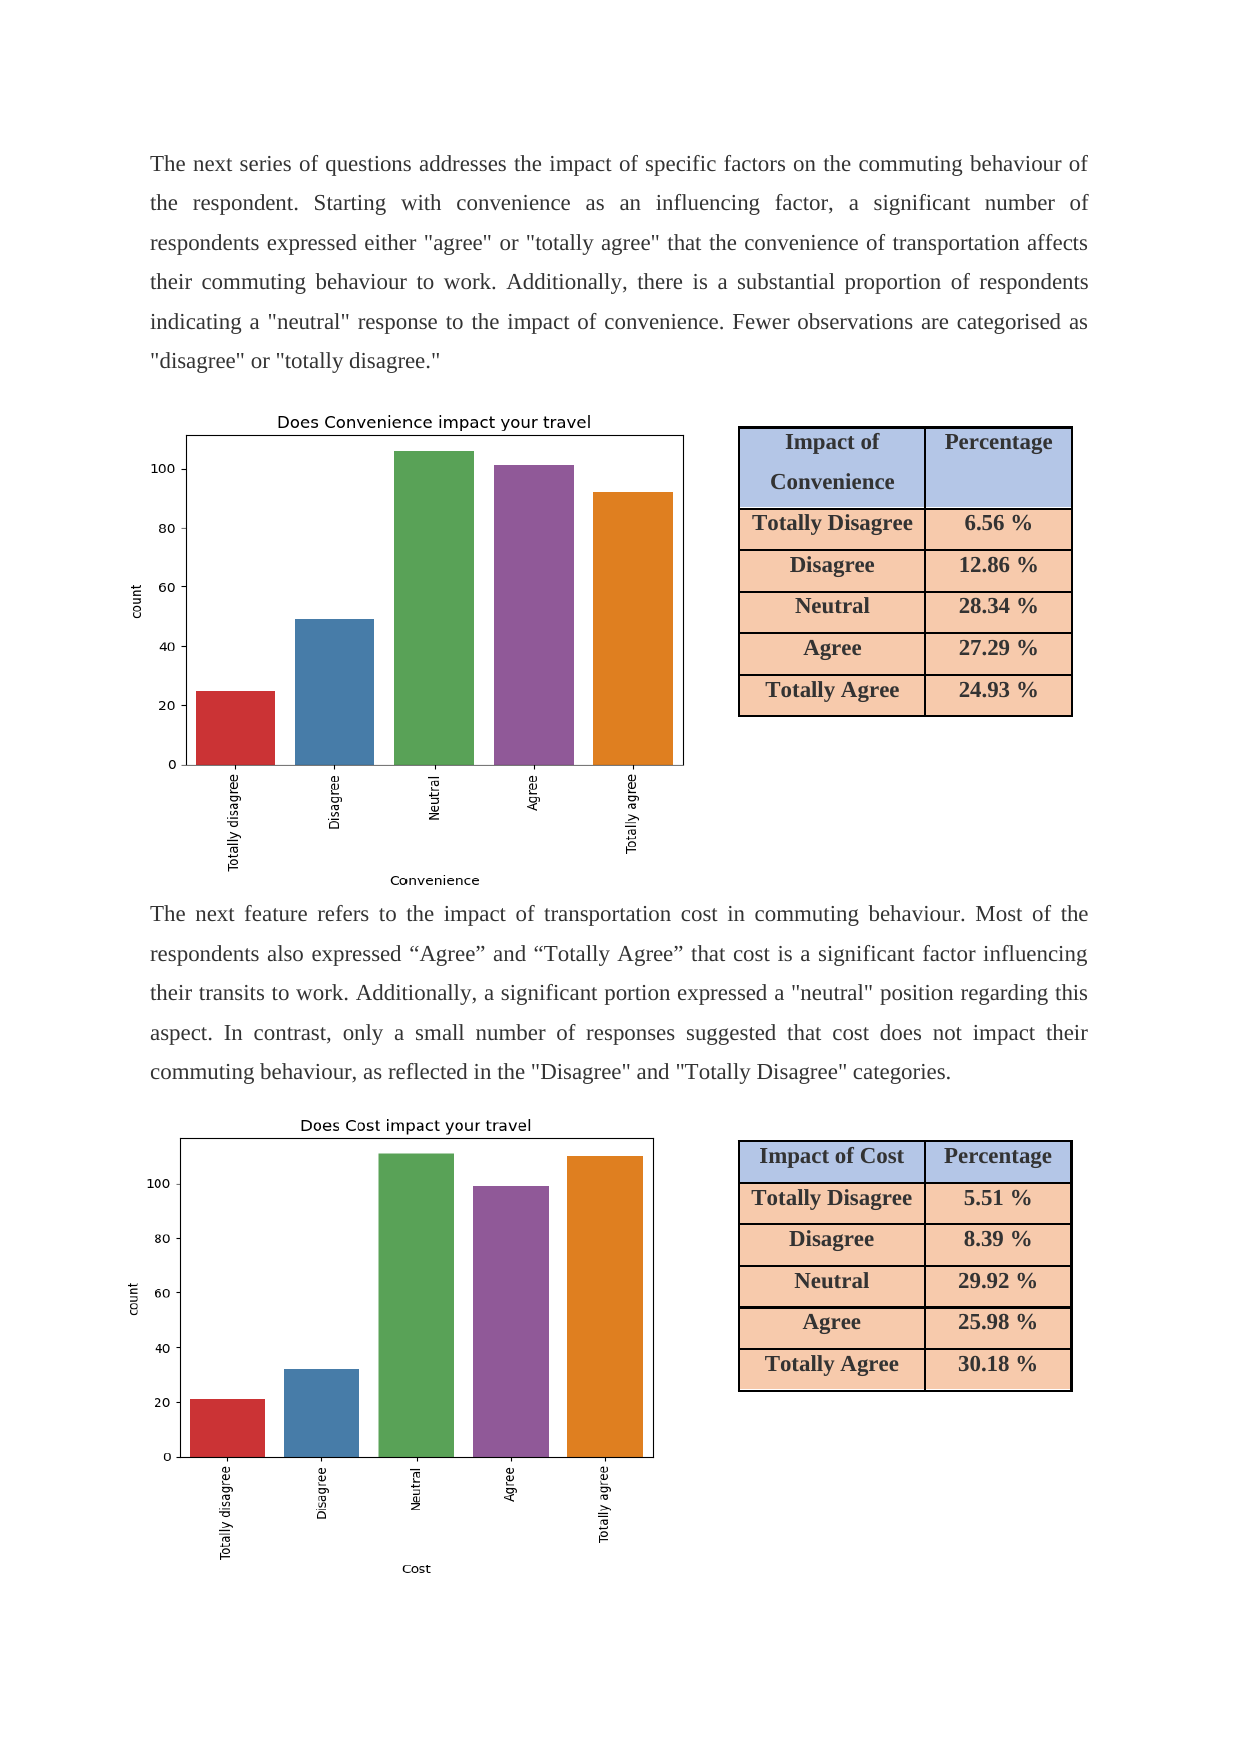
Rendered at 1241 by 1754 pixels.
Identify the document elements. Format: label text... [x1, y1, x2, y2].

table_cell Disagree [740, 1225, 924, 1265]
table_cell 30.18 % [926, 1350, 1070, 1389]
table_cell 24.93 % [926, 676, 1071, 715]
table_cell Agree [740, 1309, 924, 1348]
table_cell Disagree [740, 551, 924, 591]
table_cell Totally Disagree [740, 510, 924, 549]
picture [120, 406, 693, 896]
text The next series of questions addresses the impact of specific factors on the commuting behaviour of the respondent. Starting with convenience as an influencing factor, a significant number of respondents expressed either "agree" or "totally agree" that the convenience of transportation affects their commuting behaviour to work. Additionally, there is a substantial proportion of respondents indicating a "neutral" response to the impact of convenience. Fewer observations are categorised as "disagree" or "totally disagree." [150, 150, 1090, 374]
table_cell Totally Disagree [740, 1184, 924, 1223]
text The next feature refers to the impact of transportation cost in commuting behaviour. Most of the respondents also expressed “Agree” and “Totally Agree” that cost is a significant factor influencing their transits to work. Additionally, a significant portion expressed a "neutral" position regarding this aspect. In contrast, only a small number of responses suggested that cost does not impact their commuting behaviour, as reflected in the "Disagree" and "Totally Disagree" categories. [150, 900, 1090, 1084]
table_cell Totally Agree [740, 676, 924, 715]
table_header Impact of Cost [740, 1142, 924, 1182]
table_header Percentage [926, 429, 1071, 507]
table_cell 8.39 % [926, 1225, 1070, 1265]
picture [117, 1110, 661, 1584]
table_cell Neutral [740, 593, 924, 632]
table_cell 28.34 % [926, 593, 1071, 632]
table_cell 25.98 % [926, 1309, 1070, 1348]
table_cell 5.51 % [926, 1184, 1070, 1223]
table_cell 27.29 % [926, 634, 1071, 674]
table_cell 12.86 % [926, 551, 1071, 591]
table_header Percentage [926, 1142, 1070, 1182]
table_cell 29.92 % [926, 1267, 1070, 1306]
table_cell Totally Agree [740, 1350, 924, 1389]
table_cell Agree [740, 634, 924, 674]
table_cell Neutral [740, 1267, 924, 1306]
table_header Impact of Convenience [740, 429, 924, 507]
table_cell 6.56 % [926, 510, 1071, 549]
